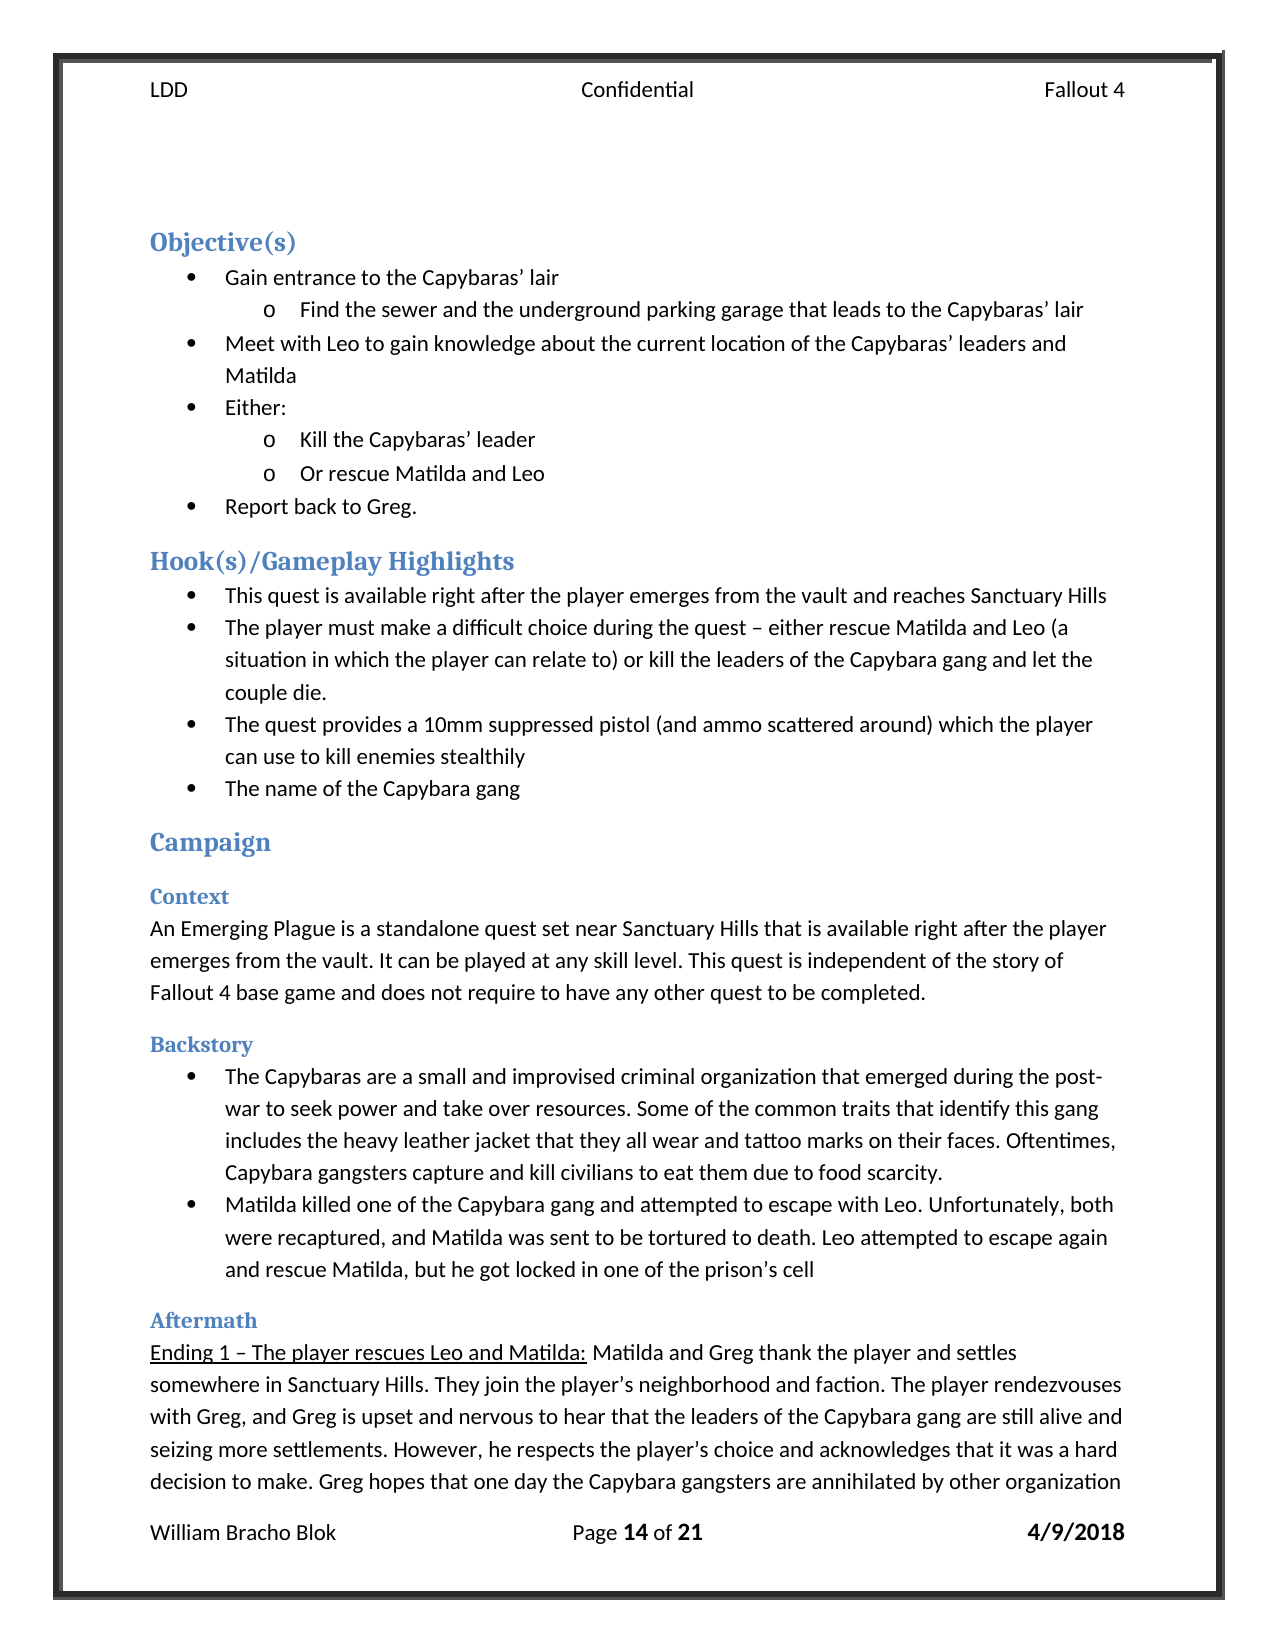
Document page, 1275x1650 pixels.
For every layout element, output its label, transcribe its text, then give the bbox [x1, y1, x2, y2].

subtitle Backstory [150, 1032, 1125, 1058]
list The Capybaras are a small and improvised criminal organization that emerged during the post-war to seek power and take over resources. Some of the common traits that identify this gang includes the heavy leather jacket that they all wear and tattoo marks on their faces. Oftentimes, Capybara gangsters capture and kill civilians to eat them due to food scarcity. [187, 1062, 1125, 1186]
subtitle Aftermath [150, 1308, 1125, 1334]
list The quest provides a 10mm suppressed pistol (and ammo scattered around) which the player can use to kill enemies stealthily [187, 710, 1125, 770]
list Matilda killed one of the Capybara gang and attempted to escape with Leo. Unfortunately, both were recaptured, and Matilda was sent to be tortured to death. Leo attempted to escape again and rescue Matilda, but he got locked in one of the prison’s cell [187, 1191, 1125, 1283]
list Report back to Greg. [187, 492, 1125, 521]
subtitle Hook(s)/Gameplay Highlights [150, 546, 1125, 577]
subtitle Campaign [150, 827, 1125, 858]
subtitle Context [150, 884, 1125, 910]
list Kill the Capybaras’ leader [262, 425, 1125, 454]
list The name of the Capybara gang [187, 774, 1125, 802]
list Or rescue Matilda and Leo [262, 459, 1125, 488]
list Either: [187, 393, 1125, 421]
text An Emerging Plague is a standalone quest set near Sanctuary Hills that is available right after the player emerges from the vault. It can be played at any skill level. This quest is independent of the story of Fallout 4 base game and does not require to have any other quest to be completed. [150, 914, 1125, 1007]
list This quest is available right after the player emerges from the vault and reaches Sanctuary Hills [187, 581, 1125, 609]
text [150, 1338, 1125, 1495]
list Gain entrance to the Capybaras’ lair [187, 263, 1125, 291]
list Meet with Leo to gain knowledge about the current location of the Capybaras’ leaders and Matilda [187, 329, 1125, 389]
list The player must make a difficult choice during the quest – either rescue Matilda and Leo (a situation in which the player can relate to) or kill the leaders of the Capybara gang and let the couple die. [187, 613, 1125, 706]
list Find the sewer and the underground parking garage that leads to the Capybaras’ lair [262, 295, 1125, 324]
subtitle Objective(s) [150, 227, 1125, 258]
